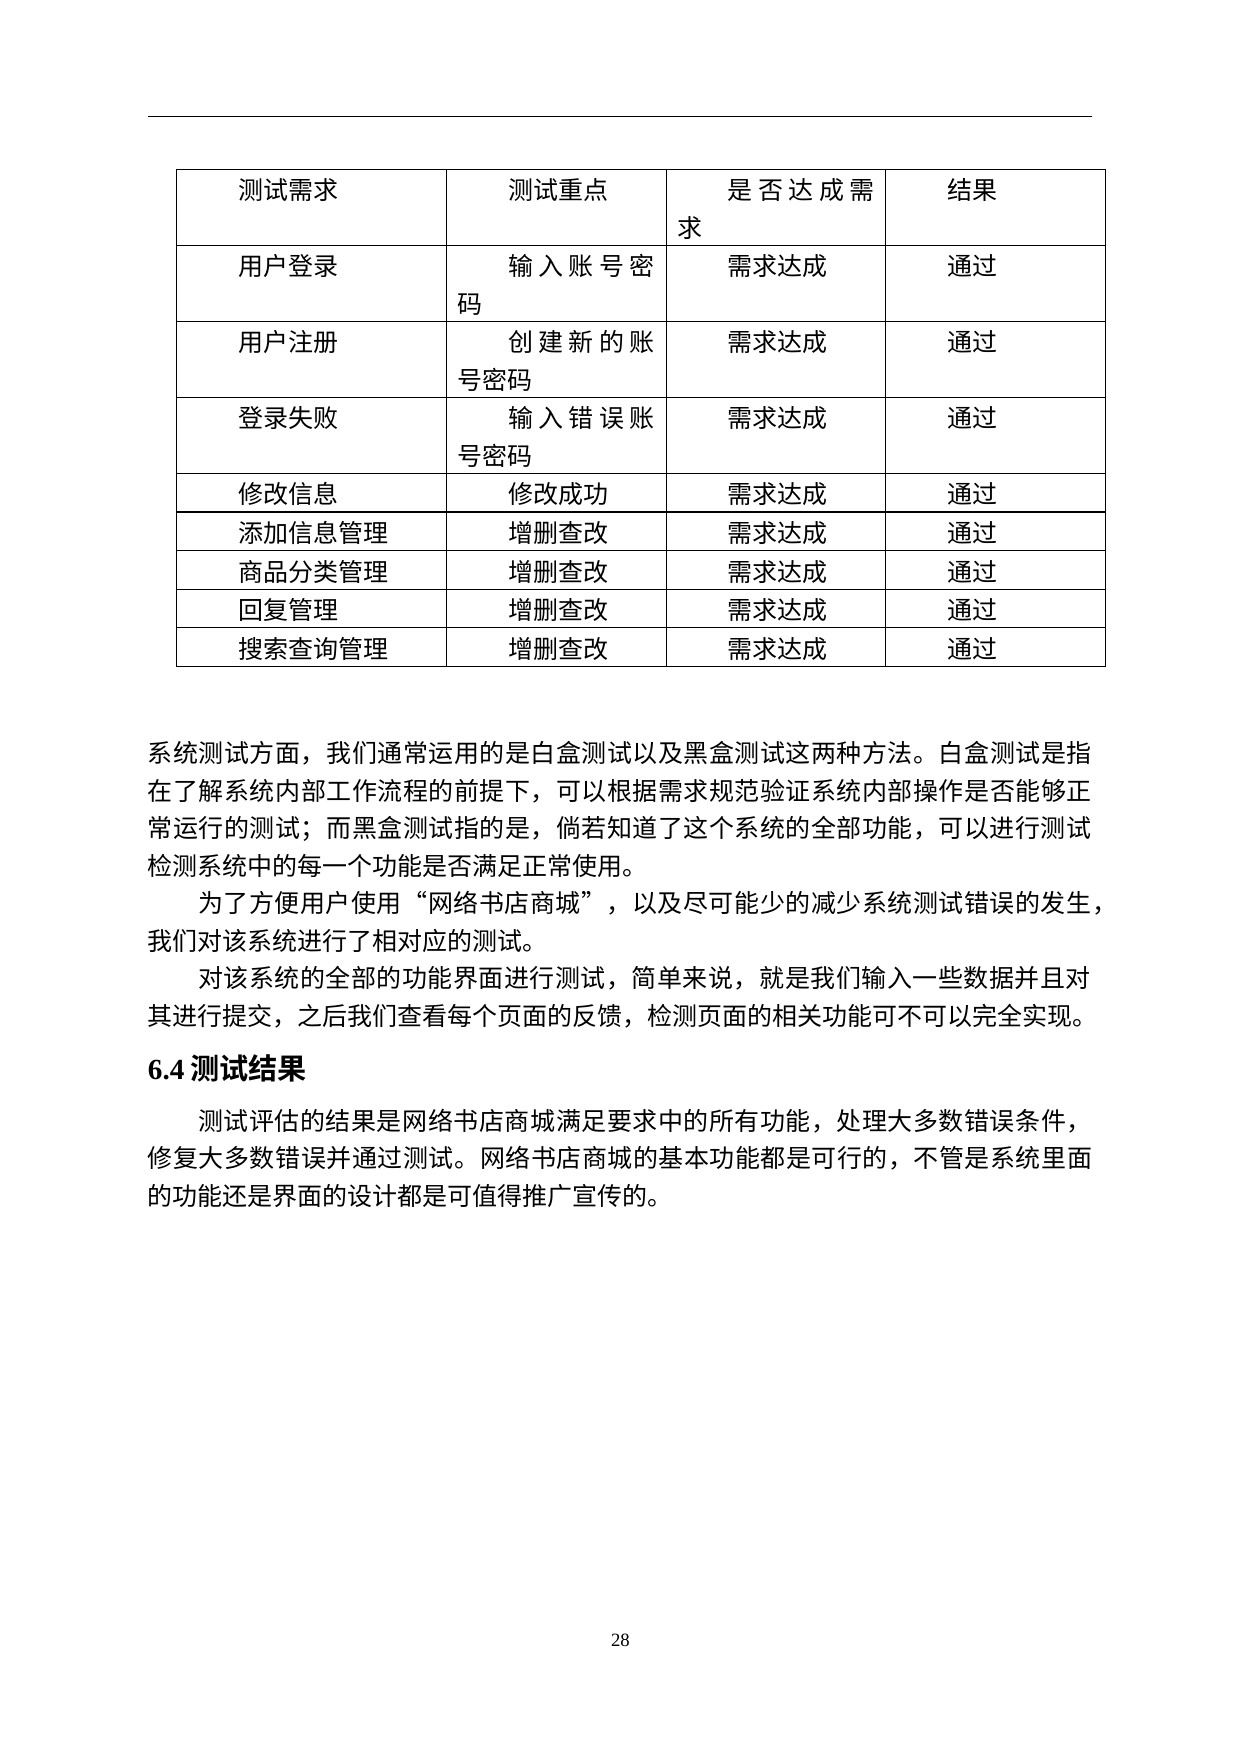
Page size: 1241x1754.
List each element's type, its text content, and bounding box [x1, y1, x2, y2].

text 测试评估的结果是网络书店商城满足要求中的所有功能，处理大多数错误条件，修复大多数错误并通过测试。网络书店商城的基本功能都是可行的，不管是系统里面的功能还是界面的设计都是可值得推广宣传的。 [148, 1100, 1092, 1213]
table_cell 用户注册 [177, 322, 446, 397]
table_cell 通过 [886, 513, 1105, 550]
table_cell 增删查改 [447, 590, 666, 627]
table_header 结果 [886, 170, 1105, 245]
table_cell 需求达成 [667, 322, 885, 397]
table_cell 通过 [886, 590, 1105, 627]
table_cell 修改信息 [177, 474, 446, 511]
table_cell 通过 [886, 628, 1105, 666]
table_header 是否达成需求 [667, 170, 885, 245]
table_cell 添加信息管理 [177, 513, 446, 550]
table_cell 通过 [886, 398, 1105, 473]
table_cell 通过 [886, 246, 1105, 321]
table_cell 创建新的账号密码 [447, 322, 666, 397]
table_cell 通过 [886, 551, 1105, 588]
text 为了方便用户使用“网络书店商城”，以及尽可能少的减少系统测试错误的发生，我们对该系统进行了相对应的测试。 [148, 883, 1092, 958]
subtitle 6.4测试结果 [148, 1045, 1092, 1088]
table_cell 用户登录 [177, 246, 446, 321]
table_cell 输入账号密码 [447, 246, 666, 321]
table_cell 需求达成 [667, 513, 885, 550]
table_cell 回复管理 [177, 590, 446, 627]
table_cell 登录失败 [177, 398, 446, 473]
table_cell 需求达成 [667, 628, 885, 666]
table_cell 增删查改 [447, 513, 666, 550]
text 对该系统的全部的功能界面进行测试，简单来说，就是我们输入一些数据并且对其进行提交，之后我们查看每个页面的反馈，检测页面的相关功能可不可以完全实现。 [148, 958, 1092, 1033]
table_cell 商品分类管理 [177, 551, 446, 588]
table_cell 通过 [886, 474, 1105, 511]
table_cell 增删查改 [447, 551, 666, 588]
table_cell 增删查改 [447, 628, 666, 666]
table_cell 通过 [886, 322, 1105, 397]
table_cell 需求达成 [667, 246, 885, 321]
table_cell 需求达成 [667, 590, 885, 627]
table_cell 修改成功 [447, 474, 666, 511]
table_header 测试需求 [177, 170, 446, 245]
table_cell 搜索查询管理 [177, 628, 446, 666]
text 系统测试方面，我们通常运用的是白盒测试以及黑盒测试这两种方法。白盒测试是指在了解系统内部工作流程的前提下，可以根据需求规范验证系统内部操作是否能够正常运行的测试；而黑盒测试指的是，倘若知道了这个系统的全部功能，可以进行测试检测系统中的每一个功能是否满足正常使用。 [148, 733, 1092, 883]
table_cell 需求达成 [667, 398, 885, 473]
table_cell 需求达成 [667, 474, 885, 511]
table_cell 需求达成 [667, 551, 885, 588]
table_header 测试重点 [447, 170, 666, 245]
table_cell 输入错误账号密码 [447, 398, 666, 473]
